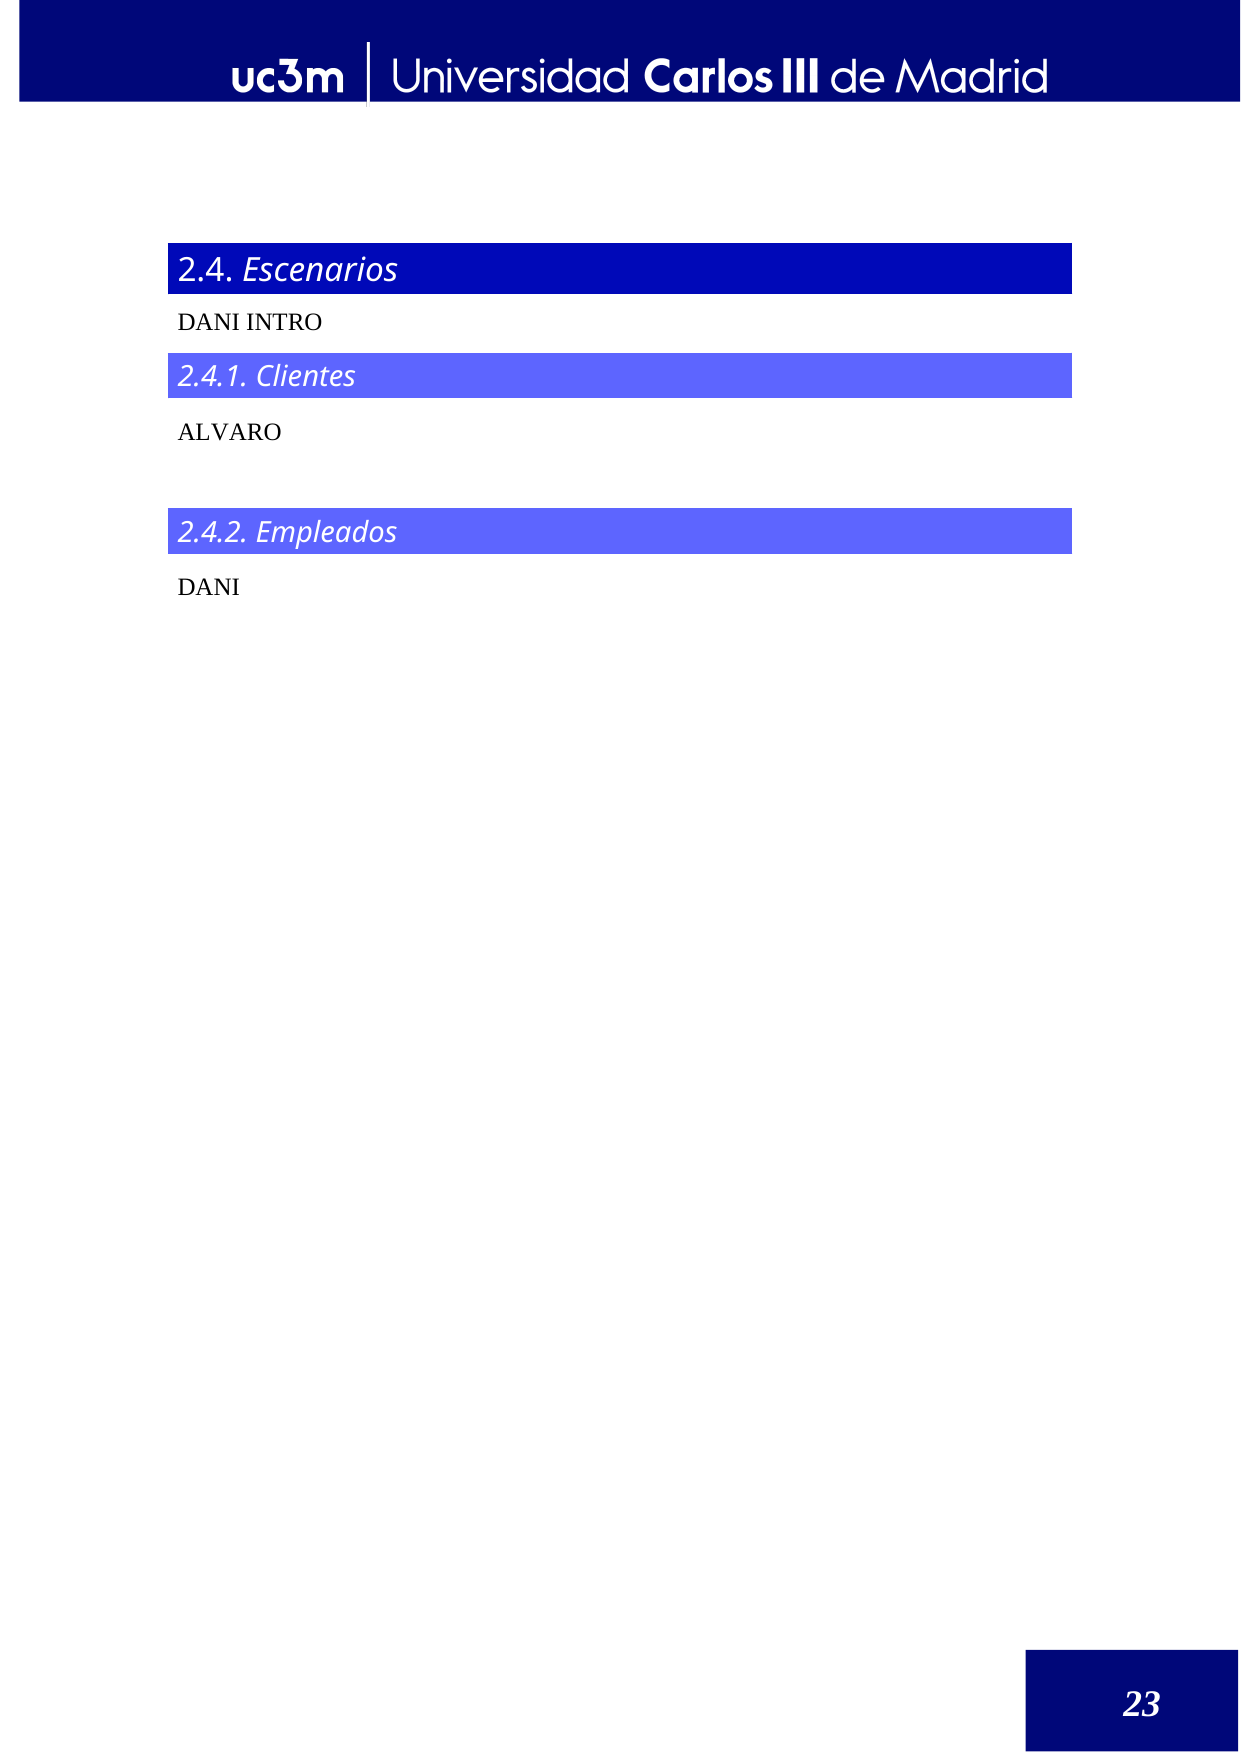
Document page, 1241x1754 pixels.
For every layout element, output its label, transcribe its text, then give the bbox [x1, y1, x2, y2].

text DANI [177, 572, 1063, 601]
text ALVARO [177, 417, 1063, 446]
text DANI INTRO [177, 307, 1063, 336]
picture [196, 31, 1083, 107]
subtitle Clientes [169, 354, 1071, 397]
subtitle Empleados [169, 509, 1071, 553]
subtitle Escenarios [169, 244, 1071, 293]
